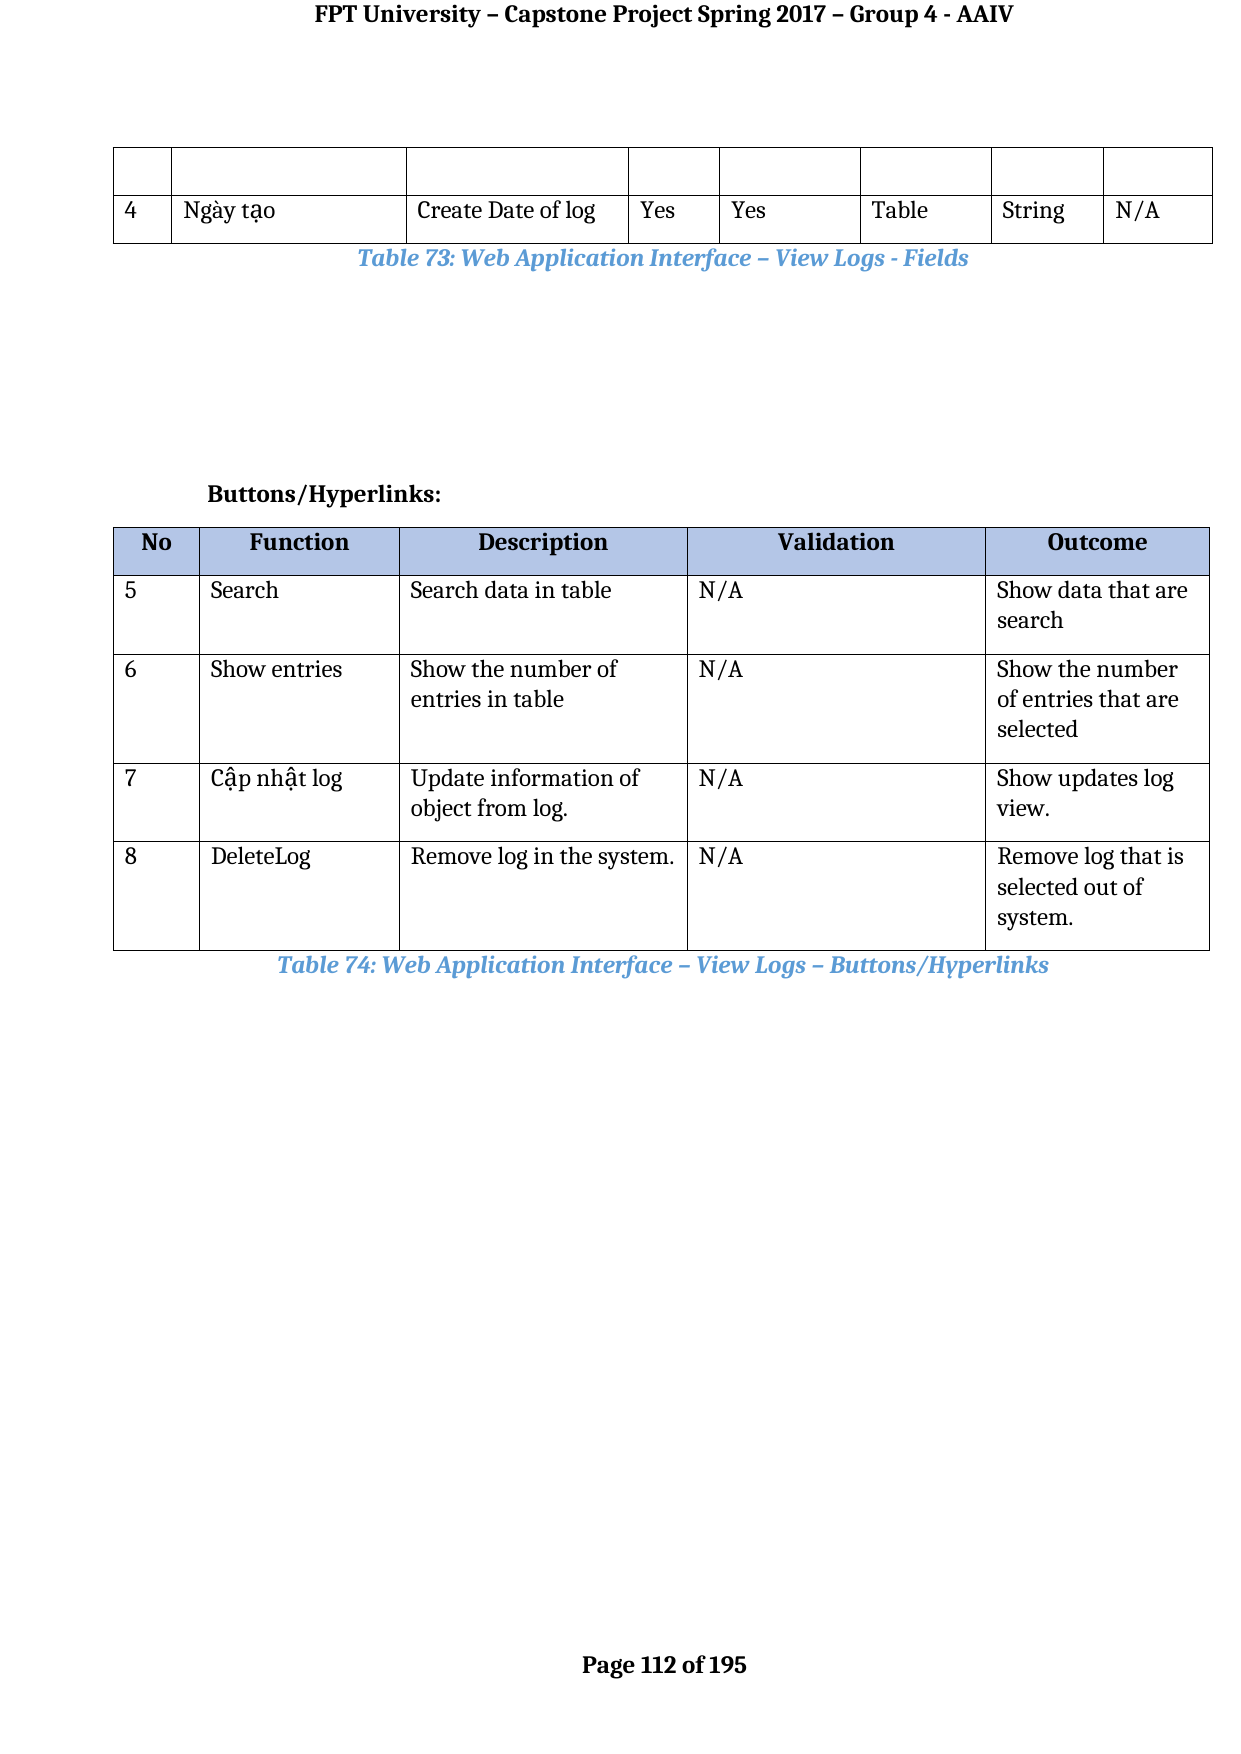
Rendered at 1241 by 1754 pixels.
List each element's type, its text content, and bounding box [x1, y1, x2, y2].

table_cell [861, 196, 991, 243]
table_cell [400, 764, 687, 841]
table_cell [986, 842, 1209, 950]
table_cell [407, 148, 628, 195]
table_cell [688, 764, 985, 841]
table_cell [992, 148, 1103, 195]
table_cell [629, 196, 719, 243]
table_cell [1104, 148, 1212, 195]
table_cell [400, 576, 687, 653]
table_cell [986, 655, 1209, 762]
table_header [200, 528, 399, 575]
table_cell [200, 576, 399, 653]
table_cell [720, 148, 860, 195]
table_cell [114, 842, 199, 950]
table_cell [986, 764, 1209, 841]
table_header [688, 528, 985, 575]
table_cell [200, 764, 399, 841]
text Table 74: Web Application Interface – View Logs – Buttons/Hyperlinks [207, 951, 1122, 980]
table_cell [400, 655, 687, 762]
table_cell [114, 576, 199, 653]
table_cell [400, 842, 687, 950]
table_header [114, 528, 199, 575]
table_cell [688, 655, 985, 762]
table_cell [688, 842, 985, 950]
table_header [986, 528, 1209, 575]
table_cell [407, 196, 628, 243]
text Buttons/Hyperlinks: [207, 480, 1122, 508]
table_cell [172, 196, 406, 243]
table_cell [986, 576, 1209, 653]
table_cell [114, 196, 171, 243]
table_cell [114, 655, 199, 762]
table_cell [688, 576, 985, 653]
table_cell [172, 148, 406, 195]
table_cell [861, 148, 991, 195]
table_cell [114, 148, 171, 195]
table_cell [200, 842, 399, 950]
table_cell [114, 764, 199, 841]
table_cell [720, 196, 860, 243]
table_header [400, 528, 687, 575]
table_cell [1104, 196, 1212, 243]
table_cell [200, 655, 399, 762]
text Table 73: Web Application Interface – View Logs - Fields [207, 244, 1122, 273]
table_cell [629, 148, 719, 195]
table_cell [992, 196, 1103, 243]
